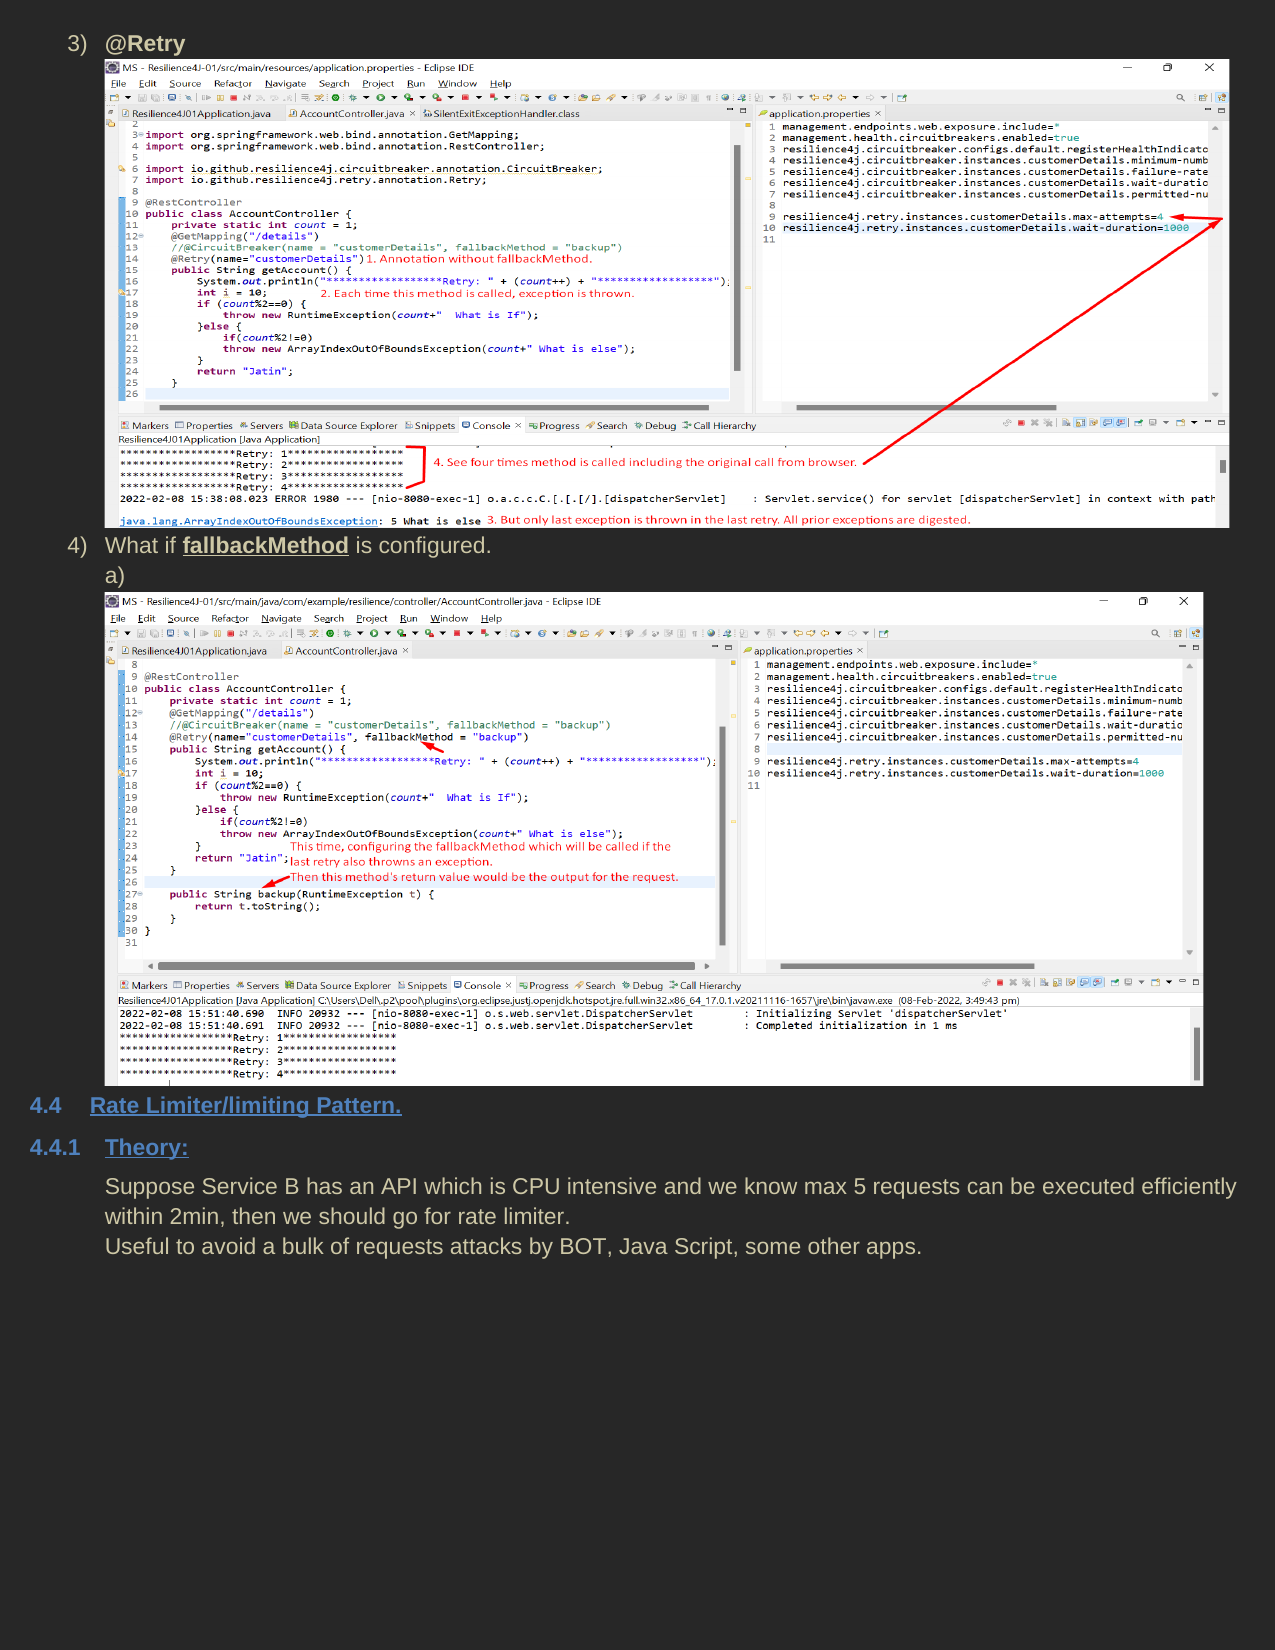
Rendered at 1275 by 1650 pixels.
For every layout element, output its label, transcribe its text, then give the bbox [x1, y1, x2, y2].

picture [104, 59, 1230, 528]
subtitle Rate Limiter/limiting Pattern. [29, 1092, 1240, 1118]
picture [104, 592, 1204, 1086]
subtitle Theory: [29, 1134, 1240, 1161]
list What if fallbackMethod is configured. [67, 532, 1240, 558]
text Suppose Service B has an API which is CPU intensive and we know max 5 requests can be executed efficiently within 2min, then we should go for rate limiter. Useful to avoid a bulk of requests attacks by BOT, Java Script, some other apps. [104, 1173, 1240, 1259]
